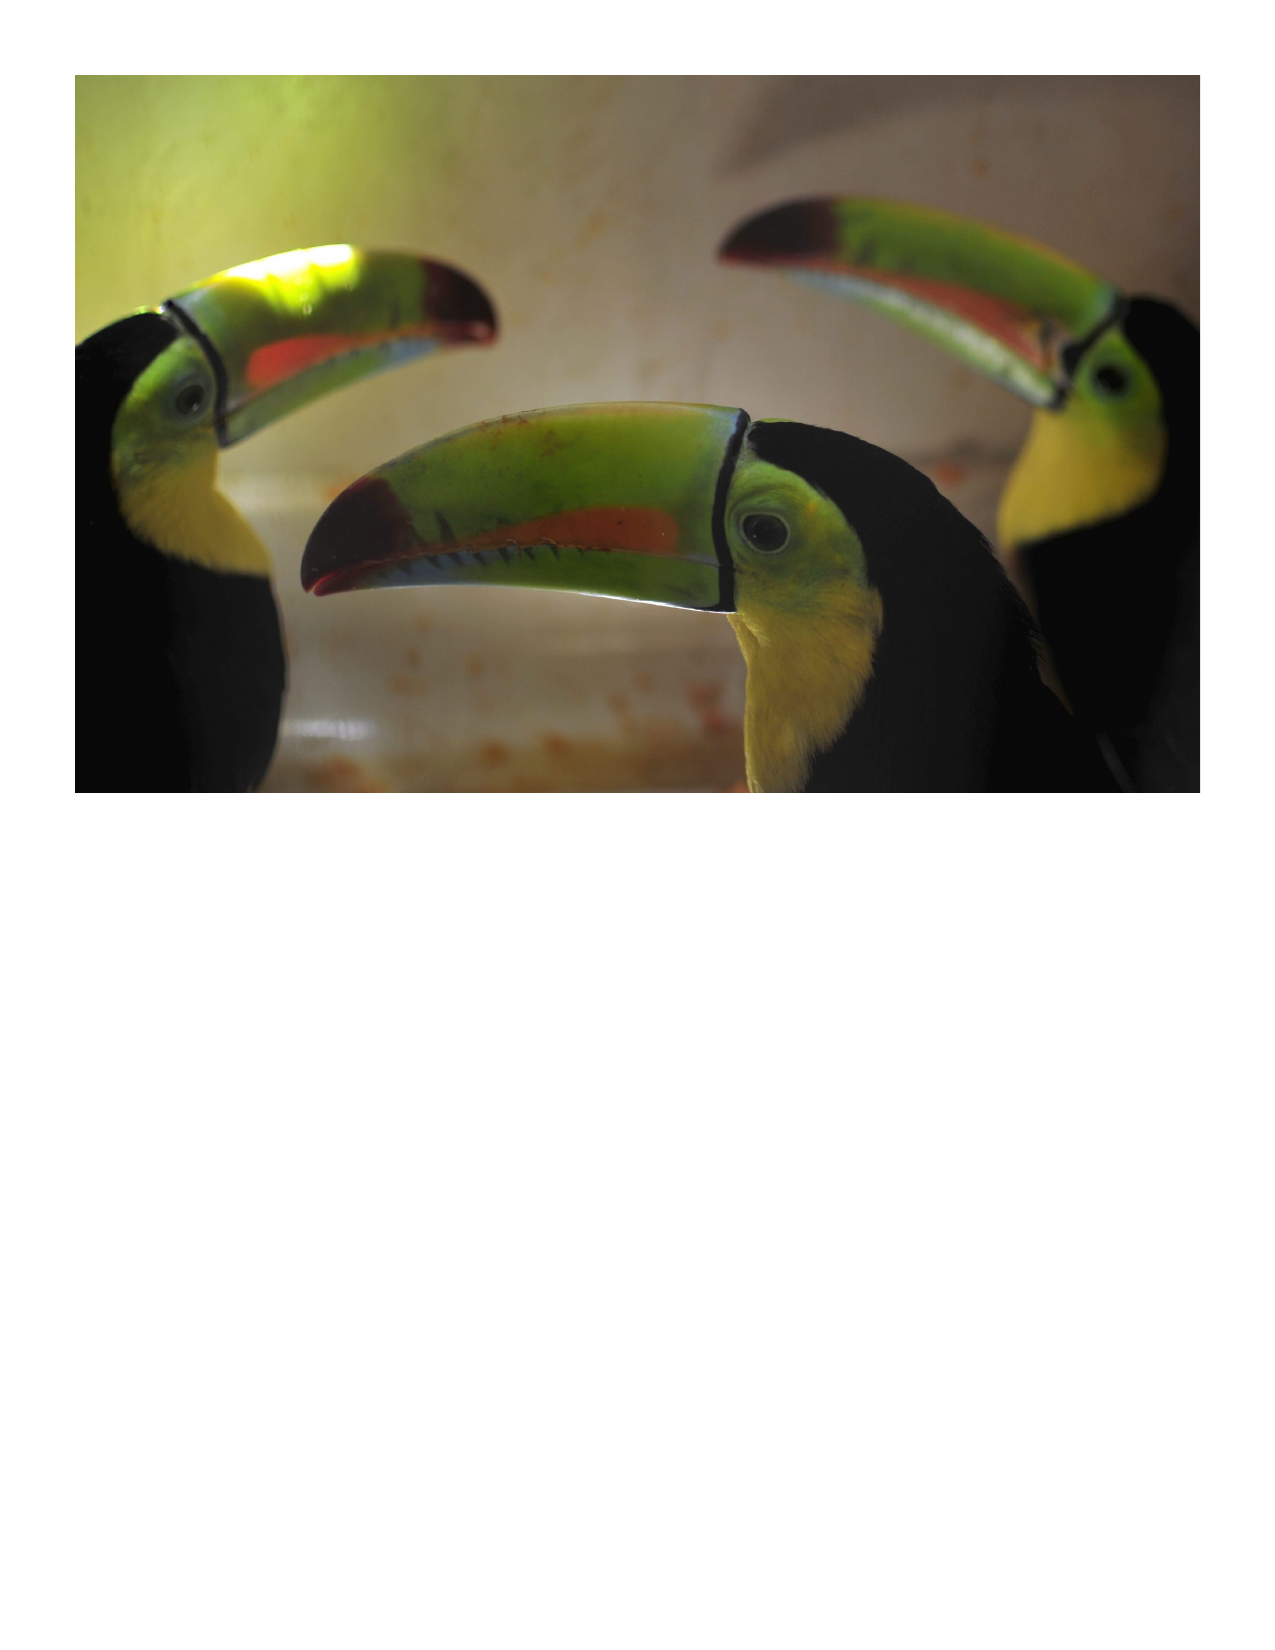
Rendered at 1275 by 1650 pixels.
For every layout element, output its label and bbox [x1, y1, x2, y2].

picture [75, 75, 1200, 793]
